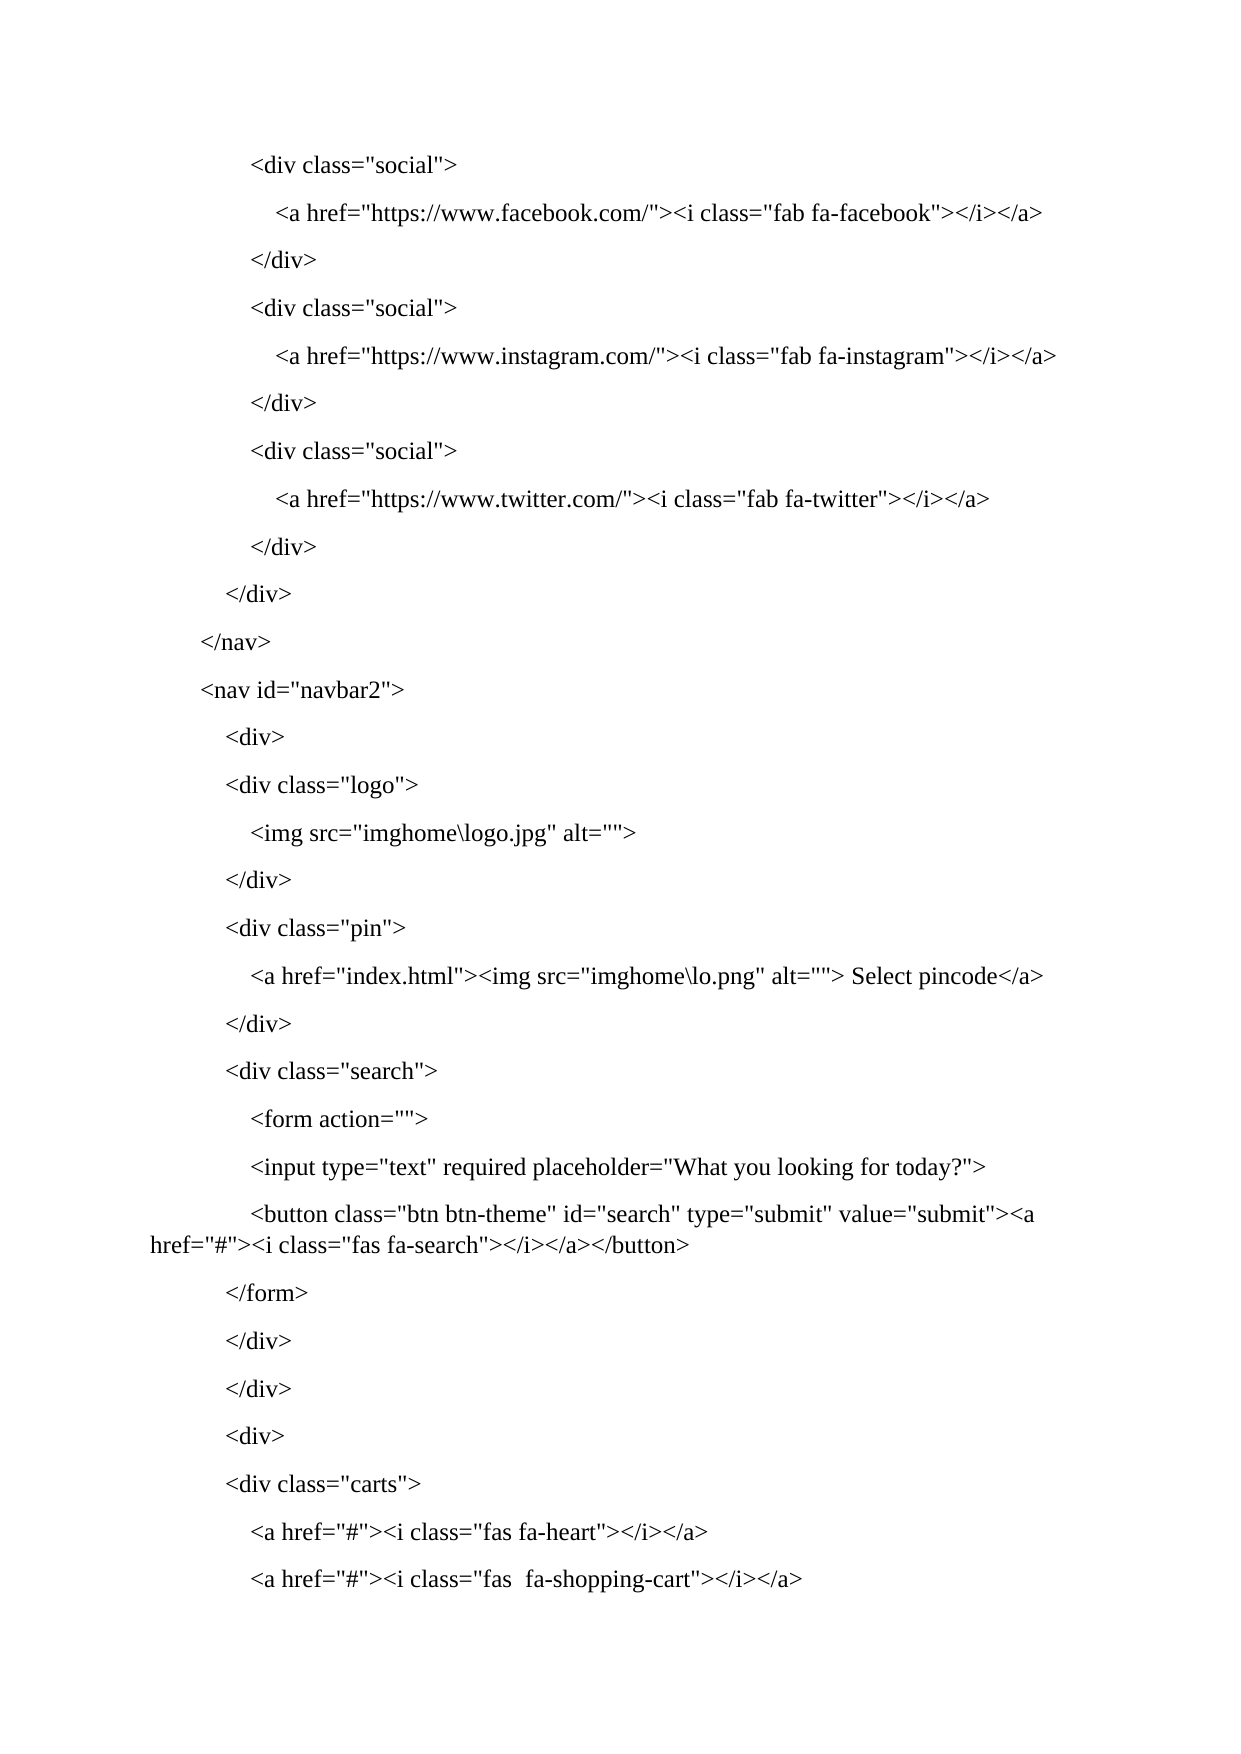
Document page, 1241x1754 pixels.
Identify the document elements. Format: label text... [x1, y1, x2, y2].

text <div class="social"> [150, 150, 1090, 179]
text </form> [150, 1278, 1090, 1307]
text </div> [150, 388, 1090, 417]
text <div> [150, 722, 1090, 751]
text <input type="text" required placeholder="What you looking for today?"> [150, 1152, 1090, 1181]
text </div> [150, 532, 1090, 560]
text <div class="social"> [150, 293, 1090, 322]
text <div class="search"> [150, 1056, 1090, 1085]
text </div> [150, 245, 1090, 274]
text <button class="btn btn-theme" id="search" type="submit" value="submit"><a href="#"><i class="fas fa-search"></i></a></button> [150, 1199, 1090, 1259]
text </div> [150, 1374, 1090, 1402]
text <a href="https://www.facebook.com/"><i class="fab fa-facebook"></i></a> [150, 198, 1090, 226]
text </div> [150, 1326, 1090, 1355]
text <img src="imghome\logo.jpg" alt=""> [150, 818, 1090, 847]
text <nav id="navbar2"> [150, 675, 1090, 703]
text <div class="logo"> [150, 770, 1090, 799]
text <div class="carts"> [150, 1469, 1090, 1498]
text <div> [150, 1421, 1090, 1450]
text <a href="#"><i class="fas fa-heart"></i></a> [150, 1517, 1090, 1546]
text <a href="#"><i class="fas fa-shopping-cart"></i></a> [150, 1564, 1090, 1593]
text <a href="index.html"><img src="imghome\lo.png" alt=""> Select pincode</a> [150, 961, 1090, 990]
text <form action=""> [150, 1104, 1090, 1133]
text </div> [150, 866, 1090, 894]
text <a href="https://www.instagram.com/"><i class="fab fa-instagram"></i></a> [150, 341, 1090, 369]
text </nav> [150, 627, 1090, 656]
text <a href="https://www.twitter.com/"><i class="fab fa-twitter"></i></a> [150, 484, 1090, 513]
text <div class="pin"> [150, 913, 1090, 942]
text <div class="social"> [150, 436, 1090, 465]
text </div> [150, 1009, 1090, 1037]
text </div> [150, 579, 1090, 608]
